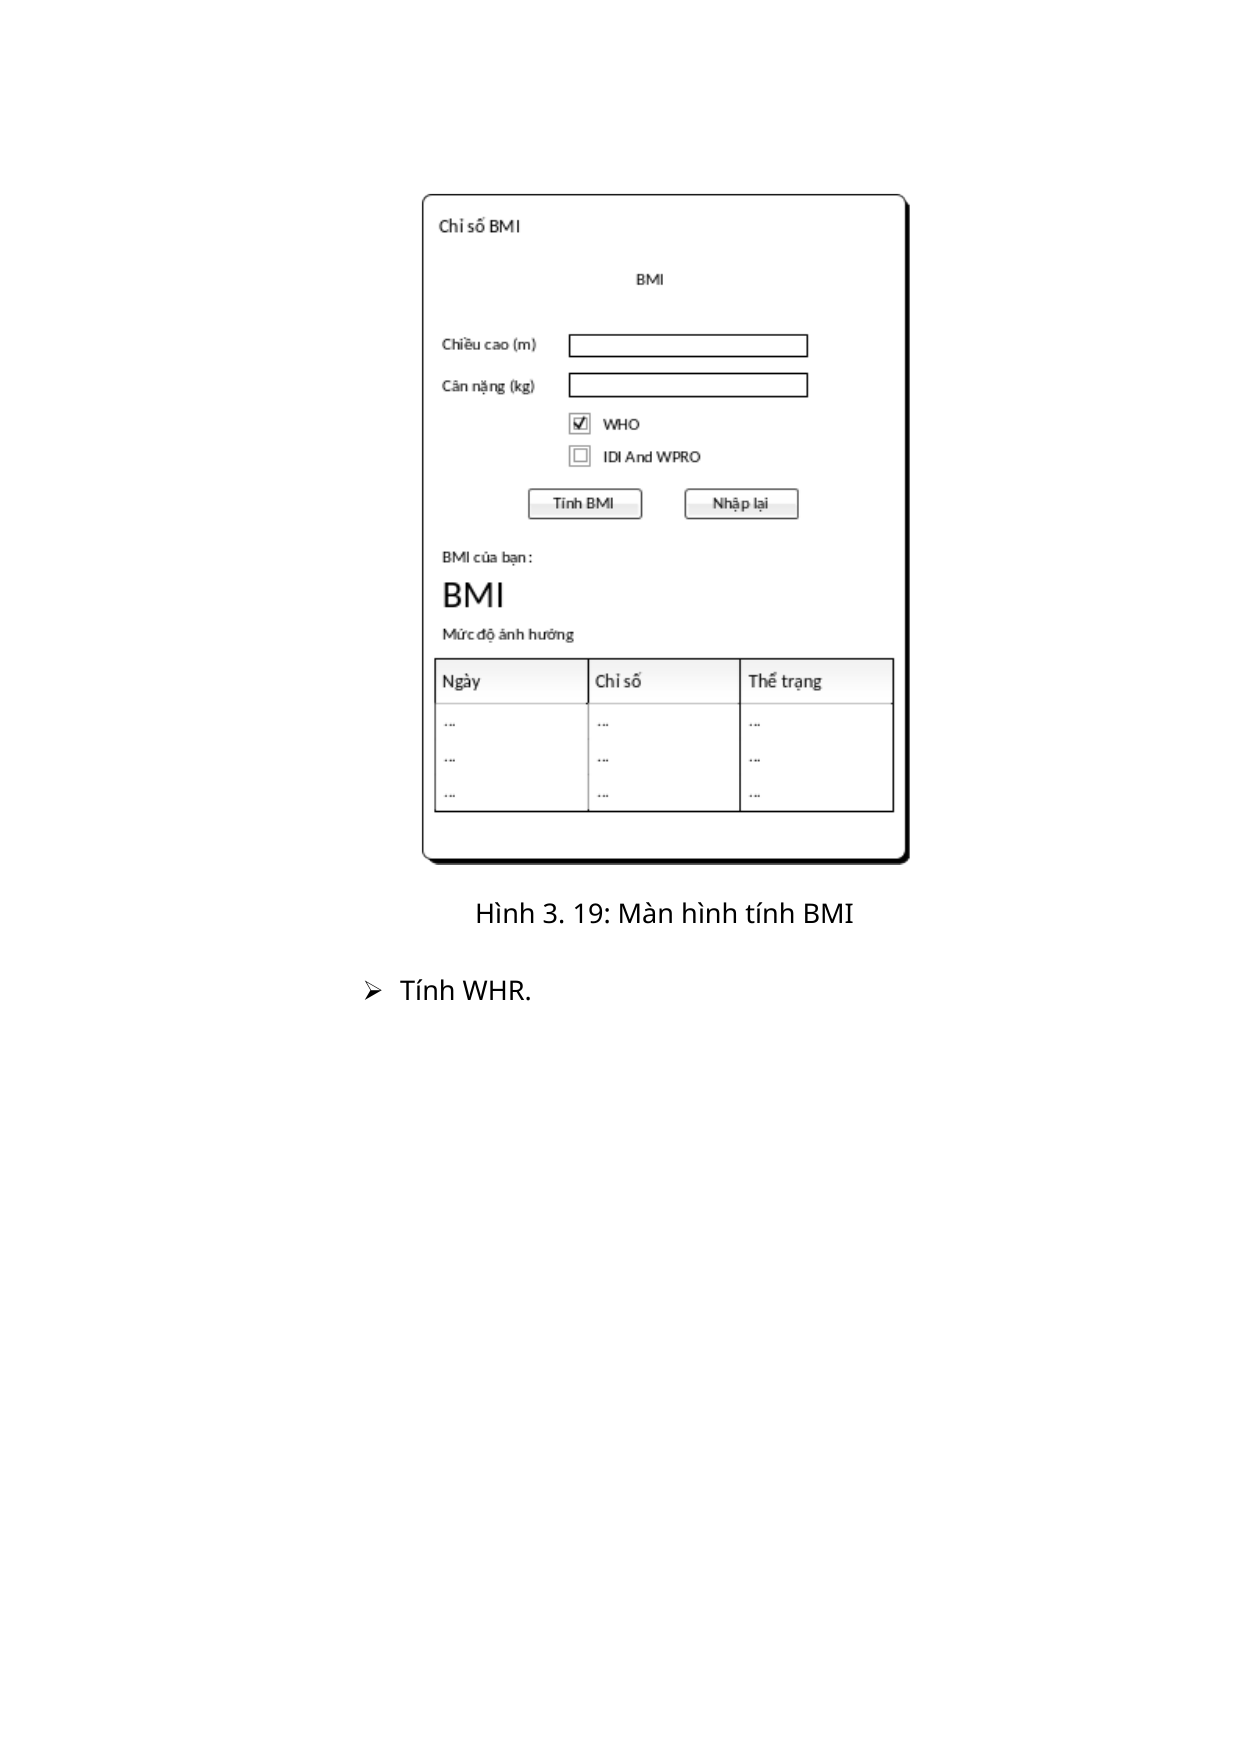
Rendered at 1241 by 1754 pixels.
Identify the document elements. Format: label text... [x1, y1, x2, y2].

list Tính WHR. [362, 971, 1122, 1008]
